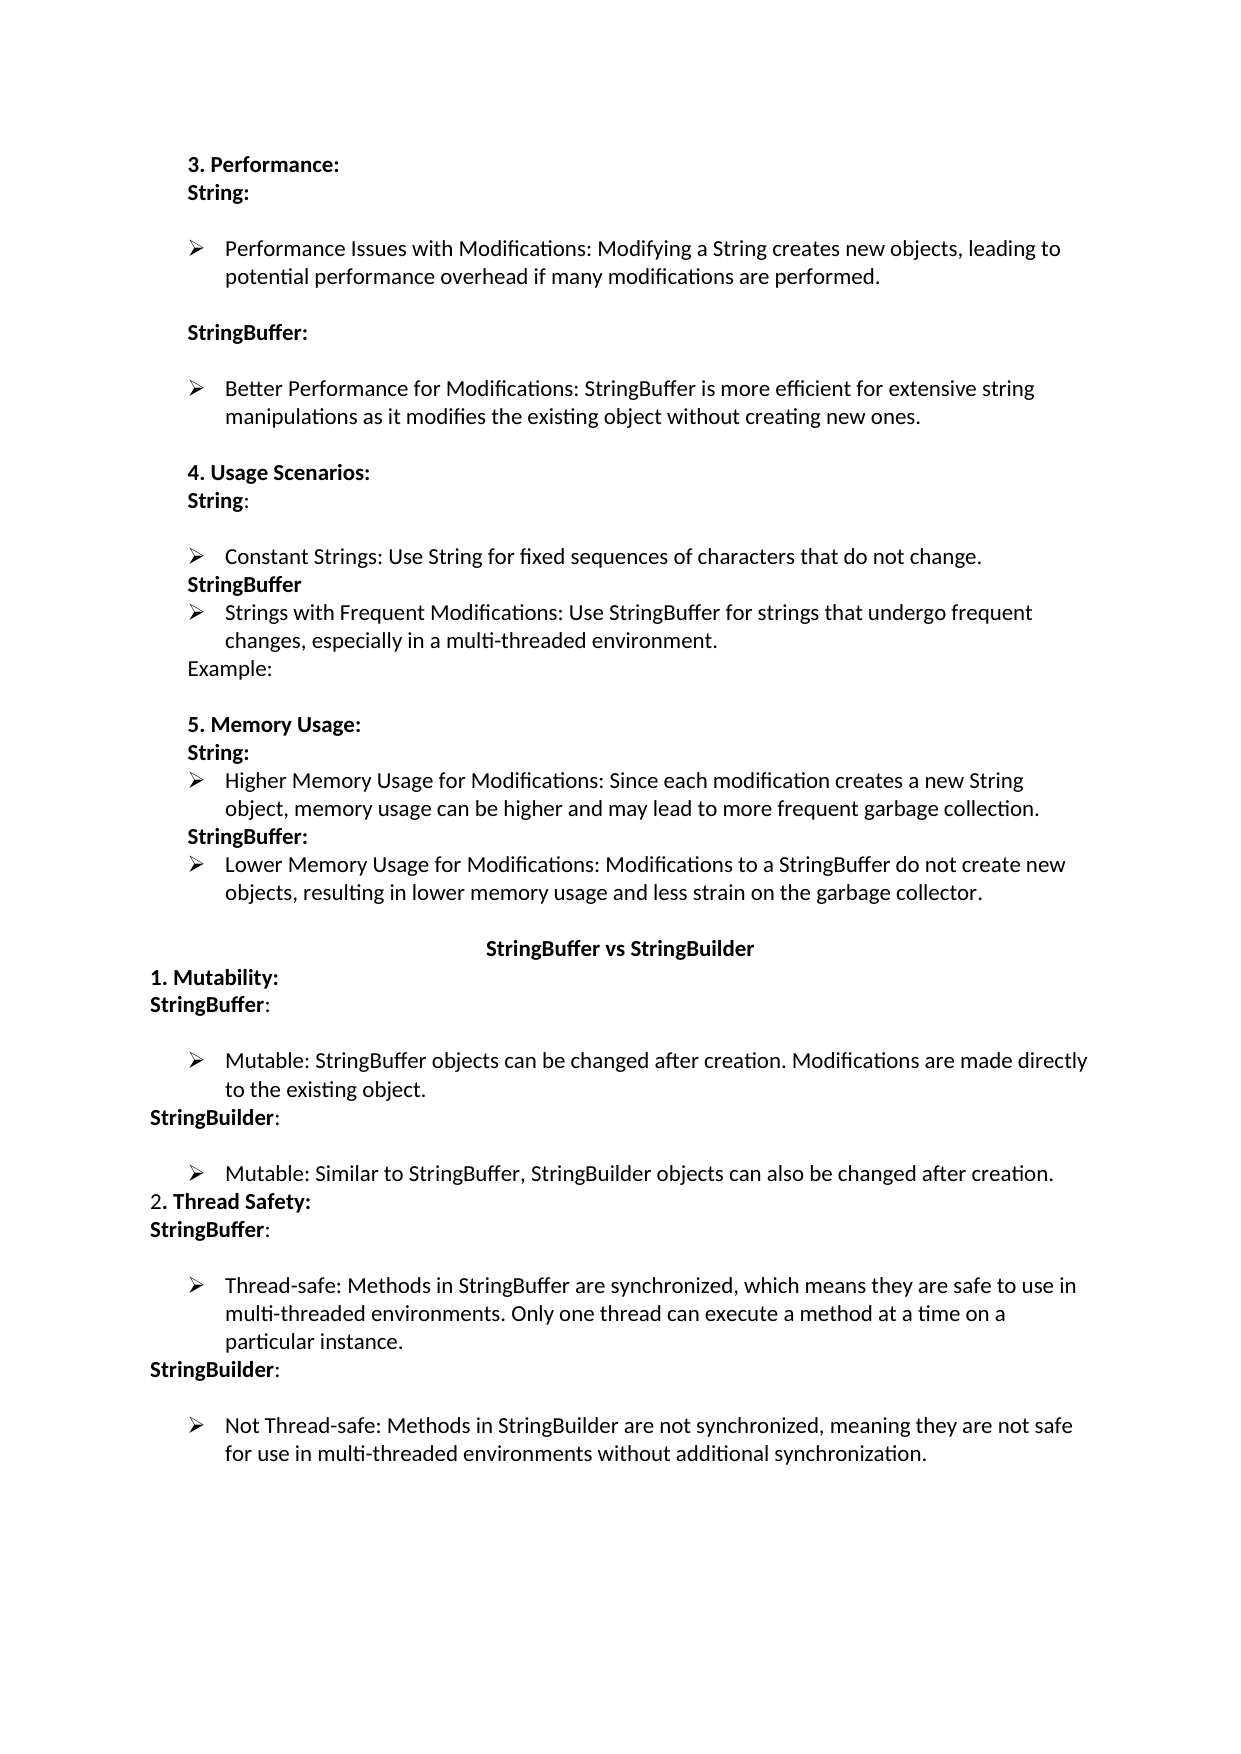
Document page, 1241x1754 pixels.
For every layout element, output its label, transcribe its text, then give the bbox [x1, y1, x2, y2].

list Constant Strings: Use String for fixed sequences of characters that do not change. [187, 542, 1090, 570]
list Performance Issues with Modifications: Modifying a String creates new objects, leading to potential performance overhead if many modifications are performed. [187, 234, 1090, 290]
list Strings with Frequent Modifications: Use StringBuffer for strings that undergo frequent changes, especially in a multi-threaded environment. [187, 598, 1090, 654]
text Example: [187, 654, 1090, 682]
text StringBuilder: [150, 1355, 1090, 1383]
list Mutable: StringBuffer objects can be changed after creation. Modifications are made directly to the existing object. [187, 1047, 1090, 1103]
list Mutable: Similar to StringBuffer, StringBuilder objects can also be changed after creation. [187, 1159, 1090, 1187]
text StringBuffer: [150, 991, 1090, 1019]
text StringBuffer: [187, 318, 1090, 346]
text String: [187, 178, 1090, 206]
list Higher Memory Usage for Modifications: Since each modification creates a new String object, memory usage can be higher and may lead to more frequent garbage collection. [187, 766, 1090, 822]
text String: [187, 486, 1090, 514]
text StringBuffer: [150, 1215, 1090, 1243]
list Not Thread-safe: Methods in StringBuilder are not synchronized, meaning they are not safe for use in multi-threaded environments without additional synchronization. [187, 1411, 1090, 1467]
text 5. Memory Usage: [187, 710, 1090, 738]
text StringBuilder: [150, 1103, 1090, 1131]
text StringBuffer: [187, 822, 1090, 851]
list Thread-safe: Methods in StringBuffer are synchronized, which means they are safe to use in multi-threaded environments. Only one thread can execute a method at a time on a particular instance. [187, 1271, 1090, 1355]
list Better Performance for Modifications: StringBuffer is more efficient for extensive string manipulations as it modifies the existing object without creating new ones. [187, 374, 1090, 430]
text 4. Usage Scenarios: [187, 458, 1090, 486]
list Lower Memory Usage for Modifications: Modifications to a StringBuffer do not create new objects, resulting in lower memory usage and less strain on the garbage collector. [187, 851, 1090, 907]
text 2. Thread Safety: [150, 1187, 1090, 1215]
text 1. Mutability: [150, 963, 1090, 991]
text String: [187, 738, 1090, 766]
text 3. Performance: [187, 150, 1090, 178]
text StringBuffer vs StringBuilder [150, 934, 1090, 963]
text StringBuffer [187, 570, 1090, 598]
